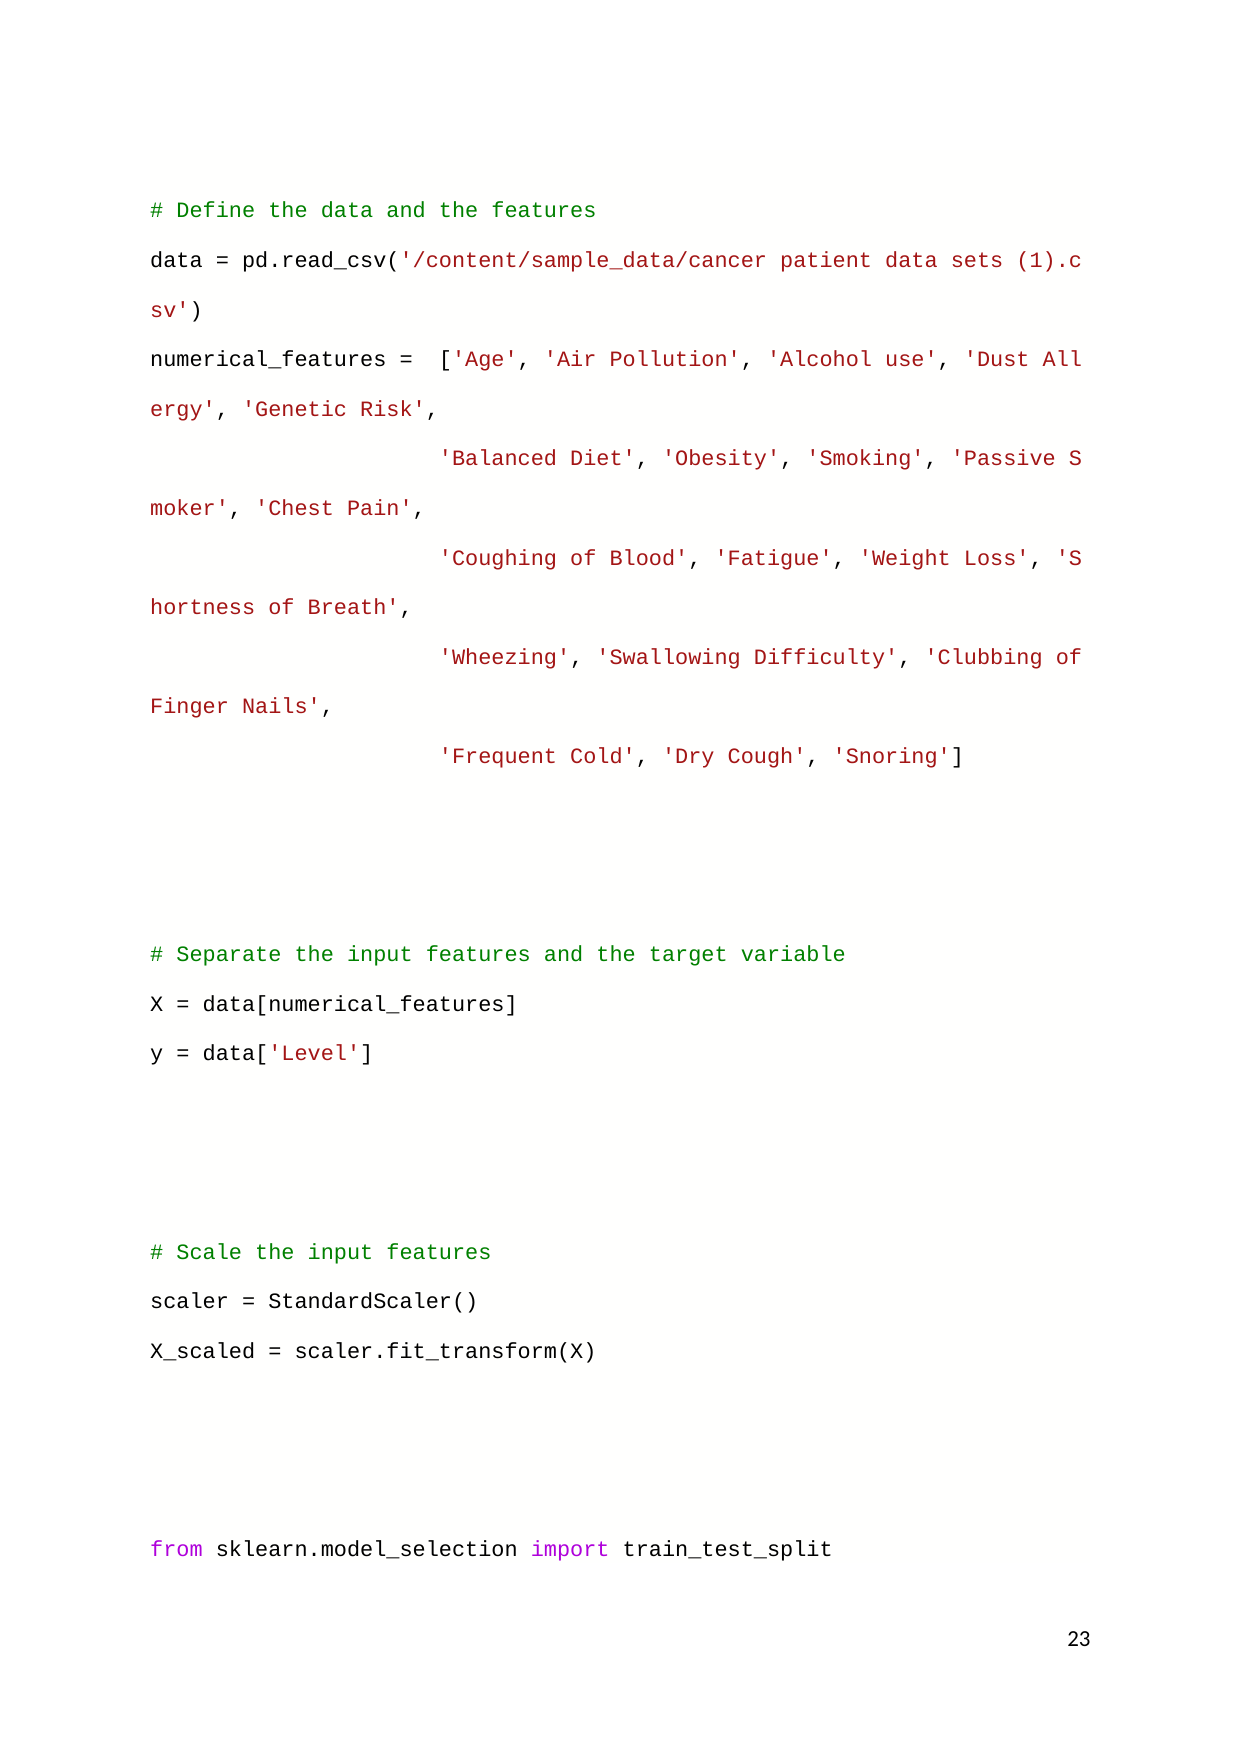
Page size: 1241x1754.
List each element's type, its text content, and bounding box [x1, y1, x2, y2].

text scaler = StandardScaler() [150, 1290, 1090, 1315]
text # Define the data and the features [150, 199, 1090, 224]
text y = data['Level'] [150, 1042, 1090, 1067]
text data = pd.read_csv('/content/sample_data/cancer patient data sets (1).csv') [150, 249, 1090, 323]
text 'Balanced Diet', 'Obesity', 'Smoking', 'Passive Smoker', 'Chest Pain', [150, 447, 1090, 522]
text 'Wheezing', 'Swallowing Difficulty', 'Clubbing of Finger Nails', [150, 646, 1090, 720]
text 'Frequent Cold', 'Dry Cough', 'Snoring'] [150, 745, 1090, 770]
text from sklearn.model_selection import train_test_split [150, 1538, 1090, 1563]
text numerical_features = ['Age', 'Air Pollution', 'Alcohol use', 'Dust Allergy', 'Genetic Risk', [150, 348, 1090, 423]
text # Separate the input features and the target variable [150, 943, 1090, 968]
text X = data[numerical_features] [150, 993, 1090, 1018]
text # Scale the input features [150, 1241, 1090, 1266]
text 'Coughing of Blood', 'Fatigue', 'Weight Loss', 'Shortness of Breath', [150, 547, 1090, 621]
text X_scaled = scaler.fit_transform(X) [150, 1340, 1090, 1365]
